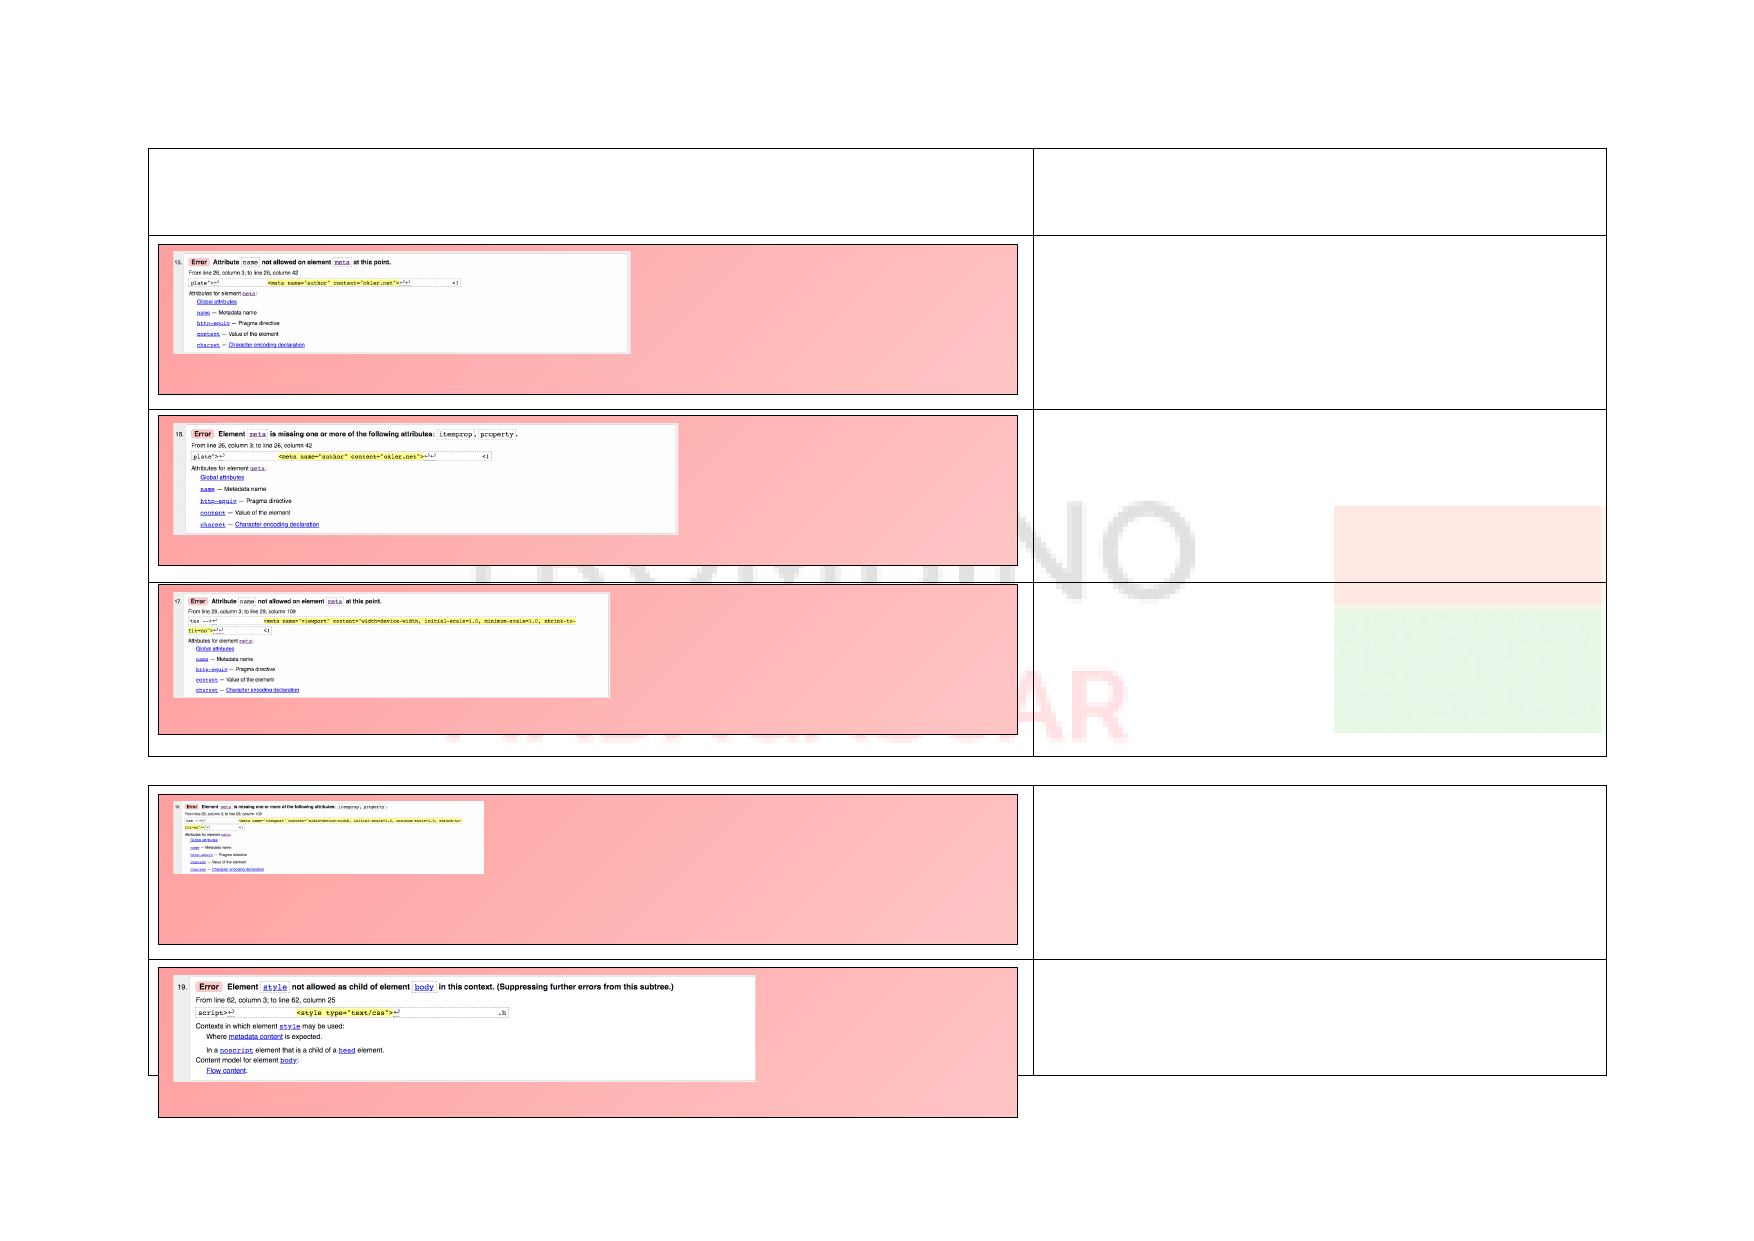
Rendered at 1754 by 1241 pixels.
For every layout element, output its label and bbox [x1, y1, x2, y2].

table_cell [149, 236, 1033, 408]
table_cell [1034, 583, 1606, 756]
picture [173, 592, 611, 698]
table_cell [1034, 410, 1606, 582]
table_header [149, 786, 1033, 959]
table_cell [1034, 236, 1606, 408]
picture [173, 801, 484, 874]
picture [173, 423, 679, 535]
table_cell [149, 583, 1033, 756]
table_cell [1034, 149, 1606, 235]
picture [173, 251, 631, 354]
table_header [1034, 786, 1606, 959]
table_cell [1034, 960, 1606, 1075]
picture [173, 975, 756, 1082]
table_cell [149, 410, 1033, 582]
table_cell [149, 149, 1033, 235]
table_cell [149, 960, 1033, 1075]
